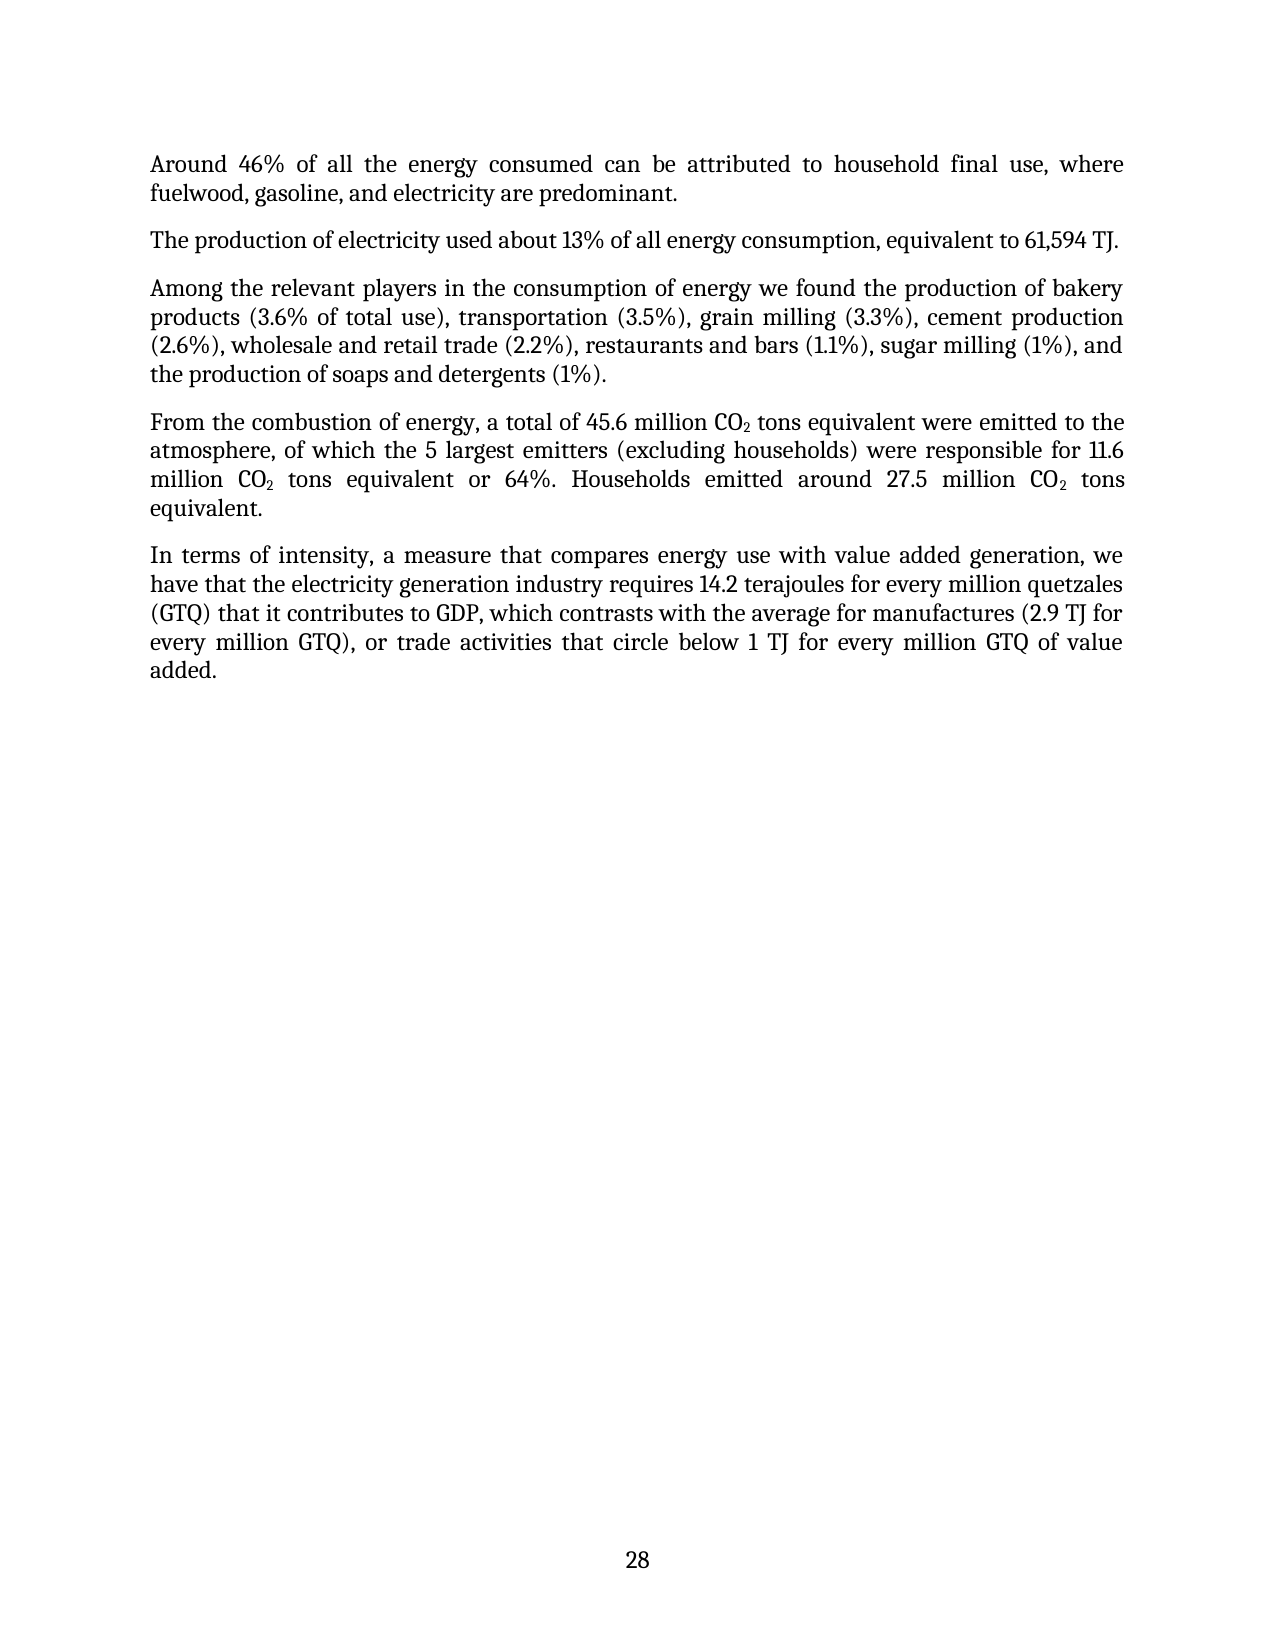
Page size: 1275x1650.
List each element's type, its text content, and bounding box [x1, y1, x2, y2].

text From the combustion of energy, a total of 45.6 million CO2 tons equivalent were emitted to the atmosphere, of which the 5 largest emitters (excluding households) were responsible for 11.6 million CO2 tons equivalent or 64%. Households emitted around 27.5 million CO2 tons equivalent. [150, 407, 1125, 522]
text Around 46% of all the energy consumed can be attributed to household final use, where fuelwood, gasoline, and electricity are predominant. [150, 150, 1125, 207]
text In terms of intensity, a measure that compares energy use with value added generation, we have that the electricity generation industry requires 14.2 terajoules for every million quetzales (GTQ) that it contributes to GDP, which contrasts with the average for manufactures (2.9 TJ for every million GTQ), or trade activities that circle below 1 TJ for every million GTQ of value added. [150, 541, 1125, 685]
text The production of electricity used about 13% of all energy consumption, equivalent to 61,594 TJ. [150, 226, 1125, 255]
text Among the relevant players in the consumption of energy we found the production of bakery products (3.6% of total use), transportation (3.5%), grain milling (3.3%), cement production (2.6%), wholesale and retail trade (2.2%), restaurants and bars (1.1%), sugar milling (1%), and the production of soaps and detergents (1%). [150, 274, 1125, 389]
